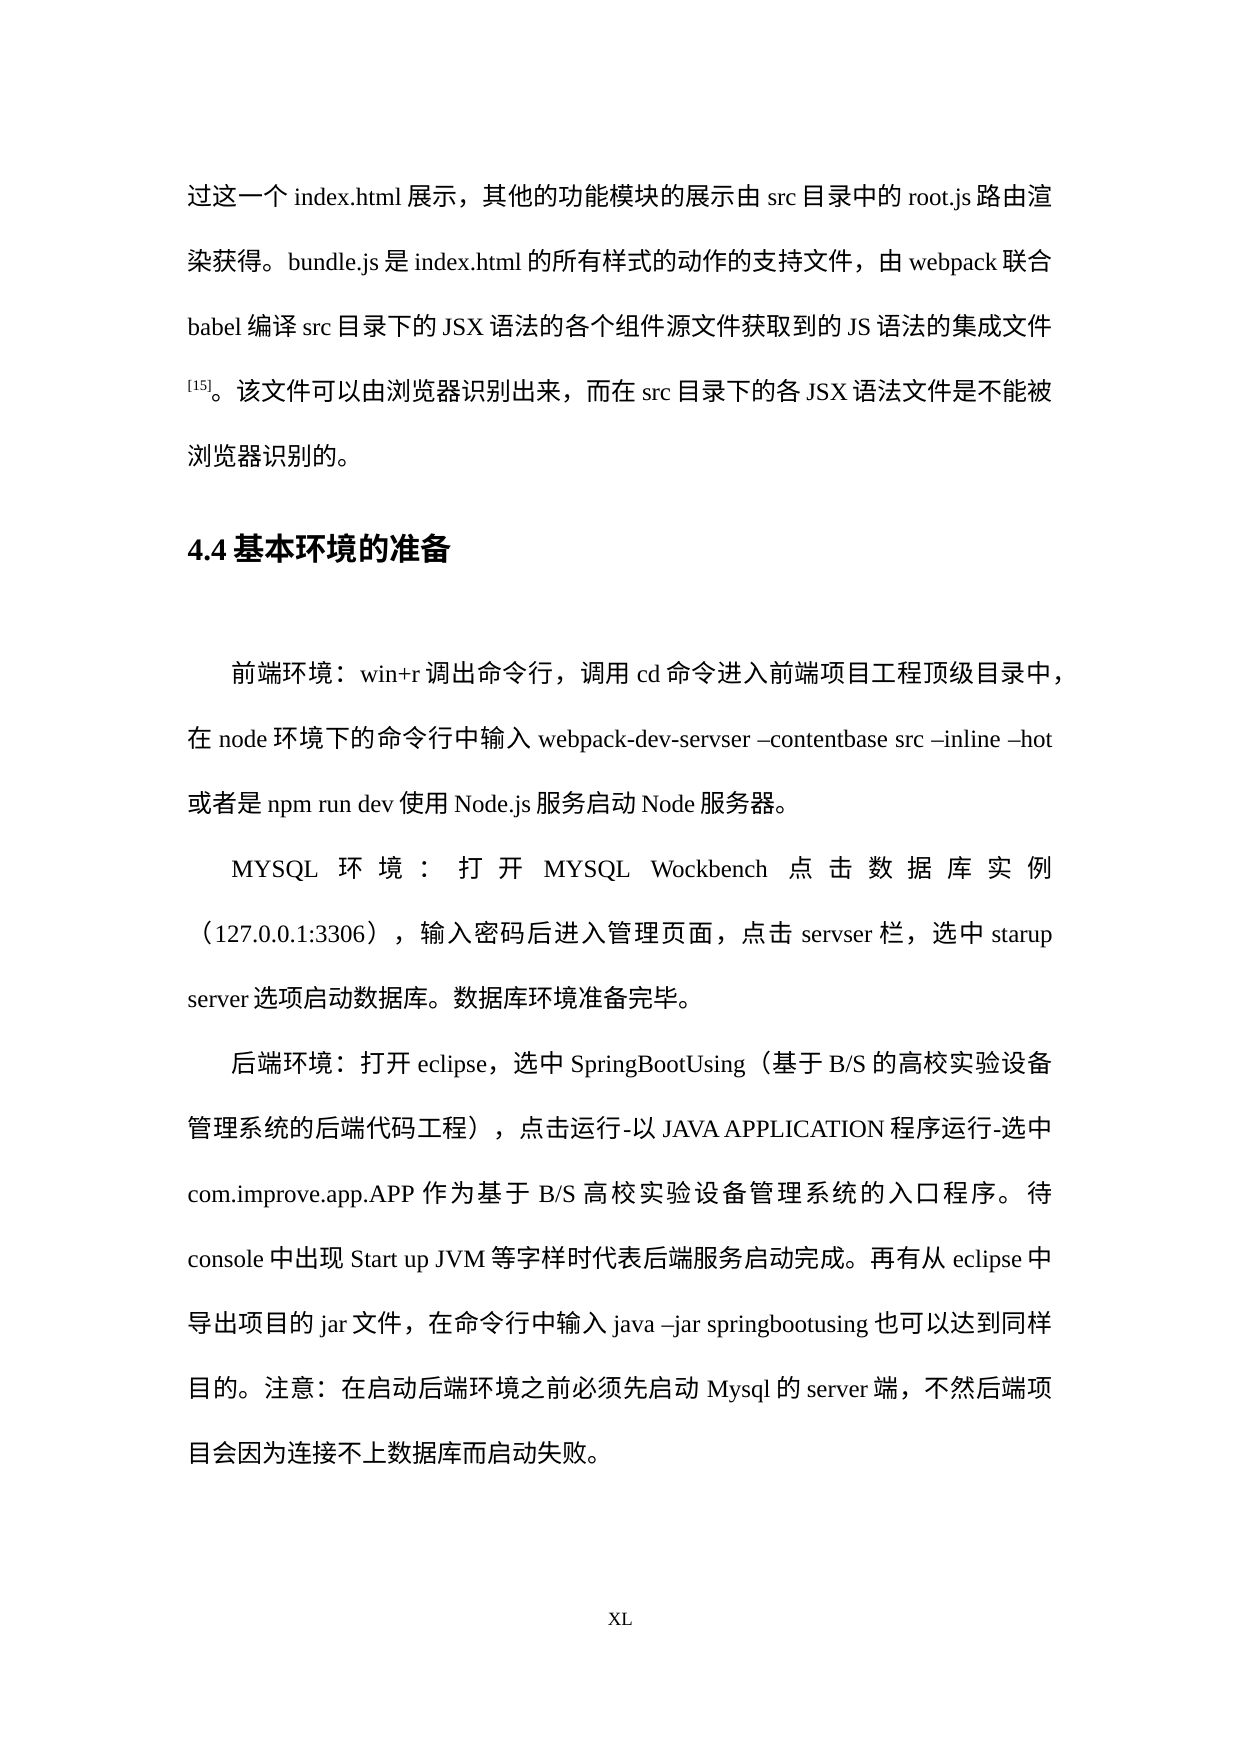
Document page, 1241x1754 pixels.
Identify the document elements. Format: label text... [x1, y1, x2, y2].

subtitle 4.4基本环境的准备 [187, 514, 1053, 579]
text 前端环境：win+r调出命令行，调用cd命令进入前端项目工程顶级目录中，在node环境下的命令行中输入webpack-dev-servser –contentbase src –inline –hot或者是npm run dev使用Node.js服务启动Node服务器。 [187, 639, 1053, 834]
text 后端环境：打开eclipse，选中SpringBootUsing（基于B/S的高校实验设备管理系统的后端代码工程），点击运行-以JAVA APPLICATION程序运行-选中com.improve.app.APP作为基于B/S高校实验设备管理系统的入口程序。待console中出现Start up JVM等字样时代表后端服务启动完成。再有从eclipse中导出项目的jar文件，在命令行中输入java –jar springbootusing也可以达到同样目的。注意：在启动后端环境之前必须先启动Mysql的server端，不然后端项目会因为连接不上数据库而启动失败。 [187, 1029, 1053, 1484]
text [187, 162, 1053, 487]
text MYSQL环境：打开MYSQL Wockbench点击数据库实例（127.0.0.1:3306），输入密码后进入管理页面，点击servser栏，选中starup server选项启动数据库。数据库环境准备完毕。 [187, 834, 1053, 1029]
